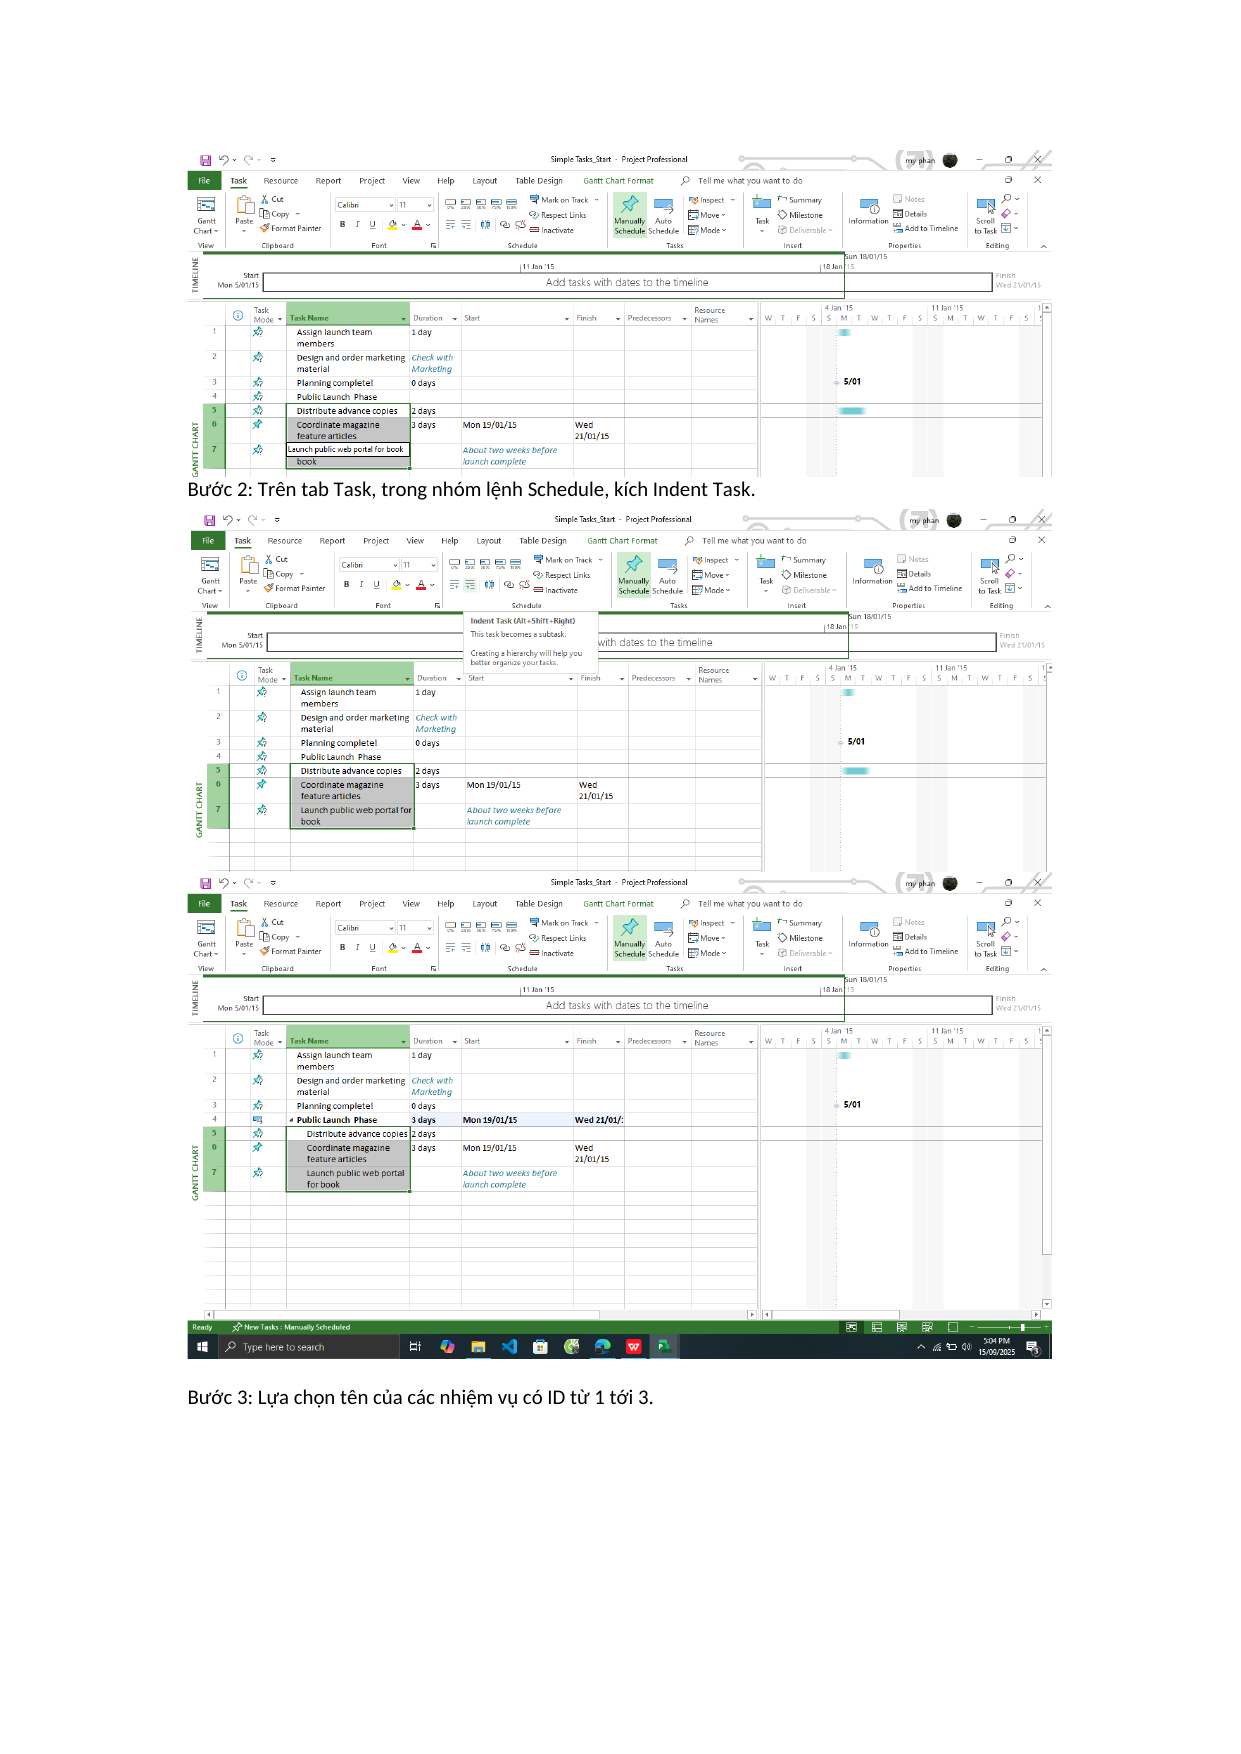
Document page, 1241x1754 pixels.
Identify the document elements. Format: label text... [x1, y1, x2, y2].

picture [187, 509, 1052, 1359]
text Bước 2: Trên tab Task, trong nhóm lệnh Schedule, kích Indent Task. [187, 476, 1053, 501]
text Bước 3: Lựa chọn tên của các nhiệm vụ có ID từ 1 tới 3. [187, 1384, 1053, 1409]
picture [187, 150, 1052, 477]
